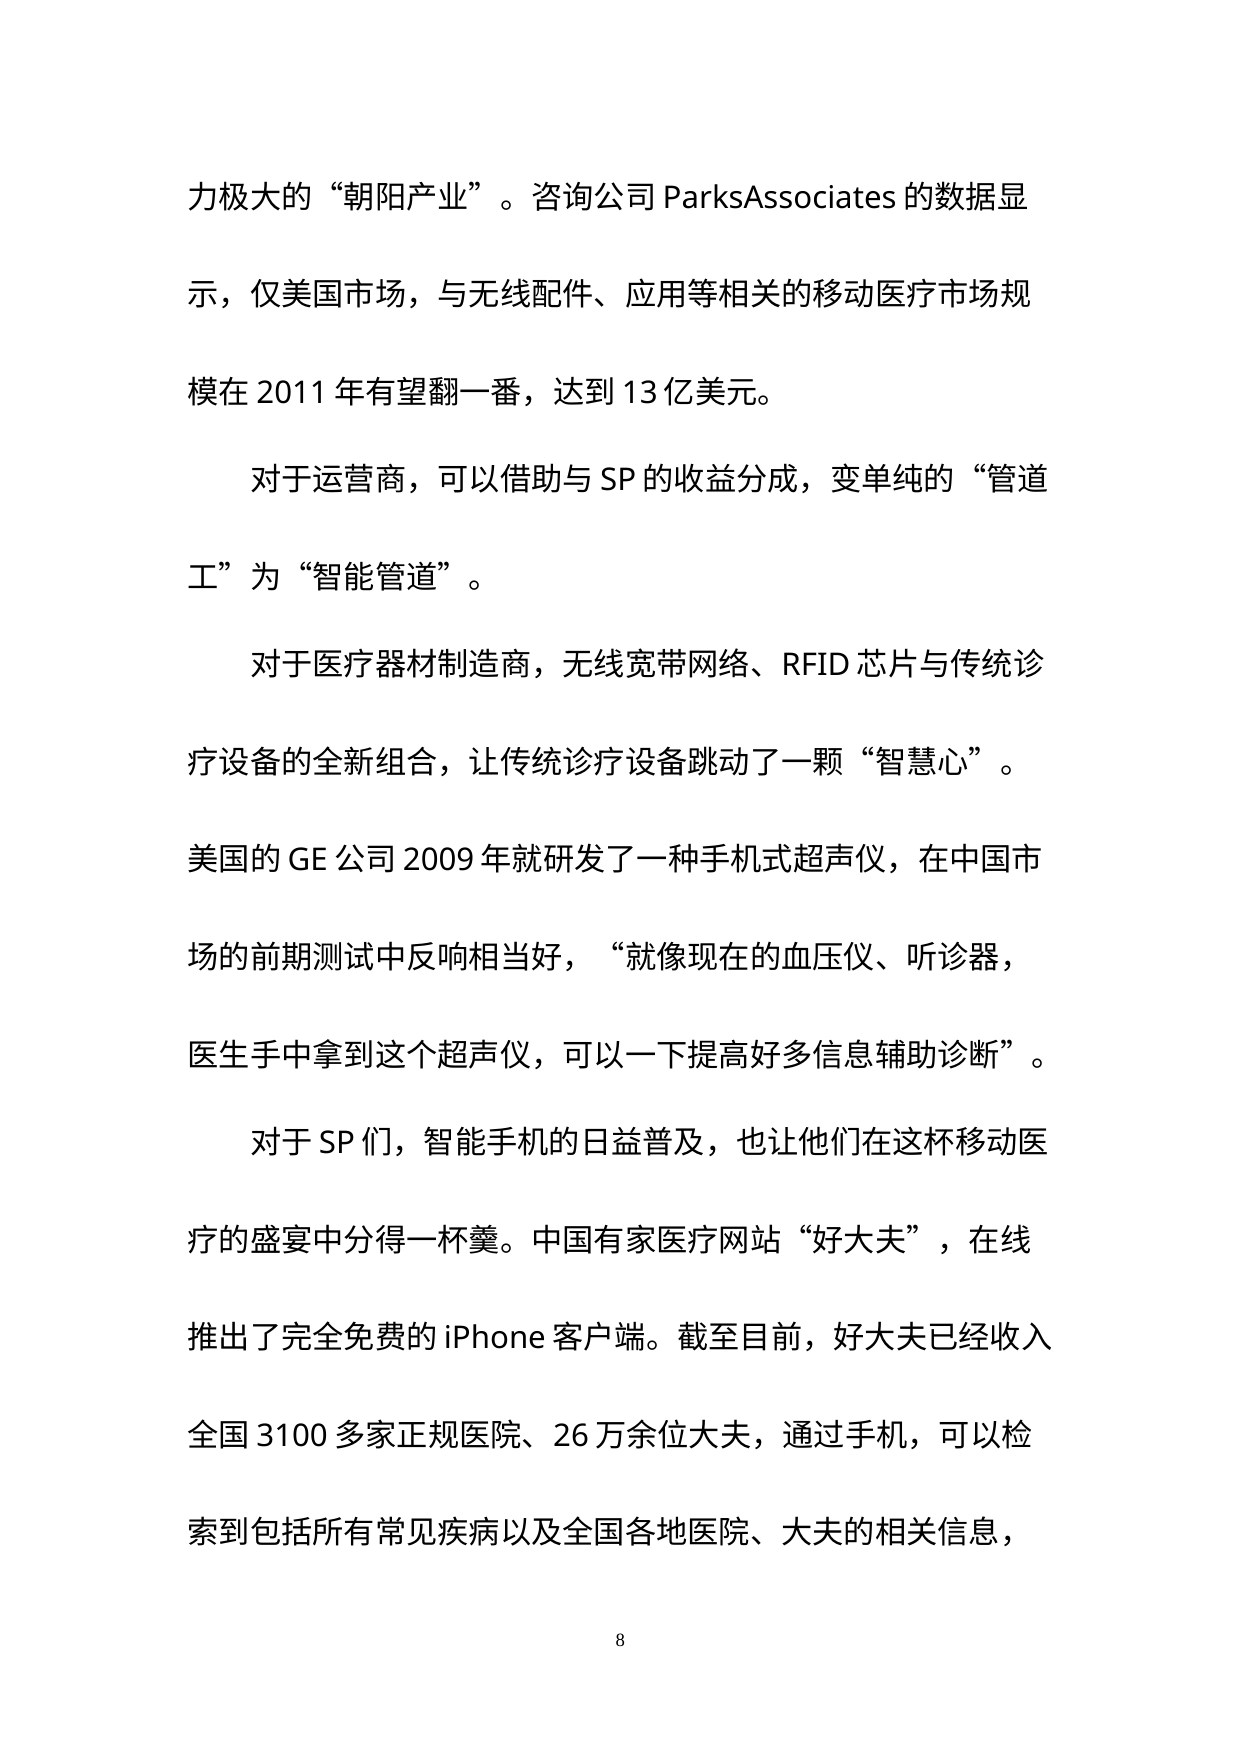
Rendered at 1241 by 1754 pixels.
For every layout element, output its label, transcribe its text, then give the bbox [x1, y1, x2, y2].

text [187, 162, 1053, 422]
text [187, 1107, 1053, 1562]
text 对于运营商，可以借助与SP的收益分成，变单纯的“管道工”为“智能管道”。 [187, 445, 1053, 607]
text 对于医疗器材制造商，无线宽带网络、RFID芯片与传统诊疗设备的全新组合，让传统诊疗设备跳动了一颗“智慧心”。美国的GE公司2009年就研发了一种手机式超声仪，在中国市场的前期测试中反响相当好，“就像现在的血压仪、听诊器，医生手中拿到这个超声仪，可以一下提高好多信息辅助诊断”。 [187, 630, 1053, 1085]
